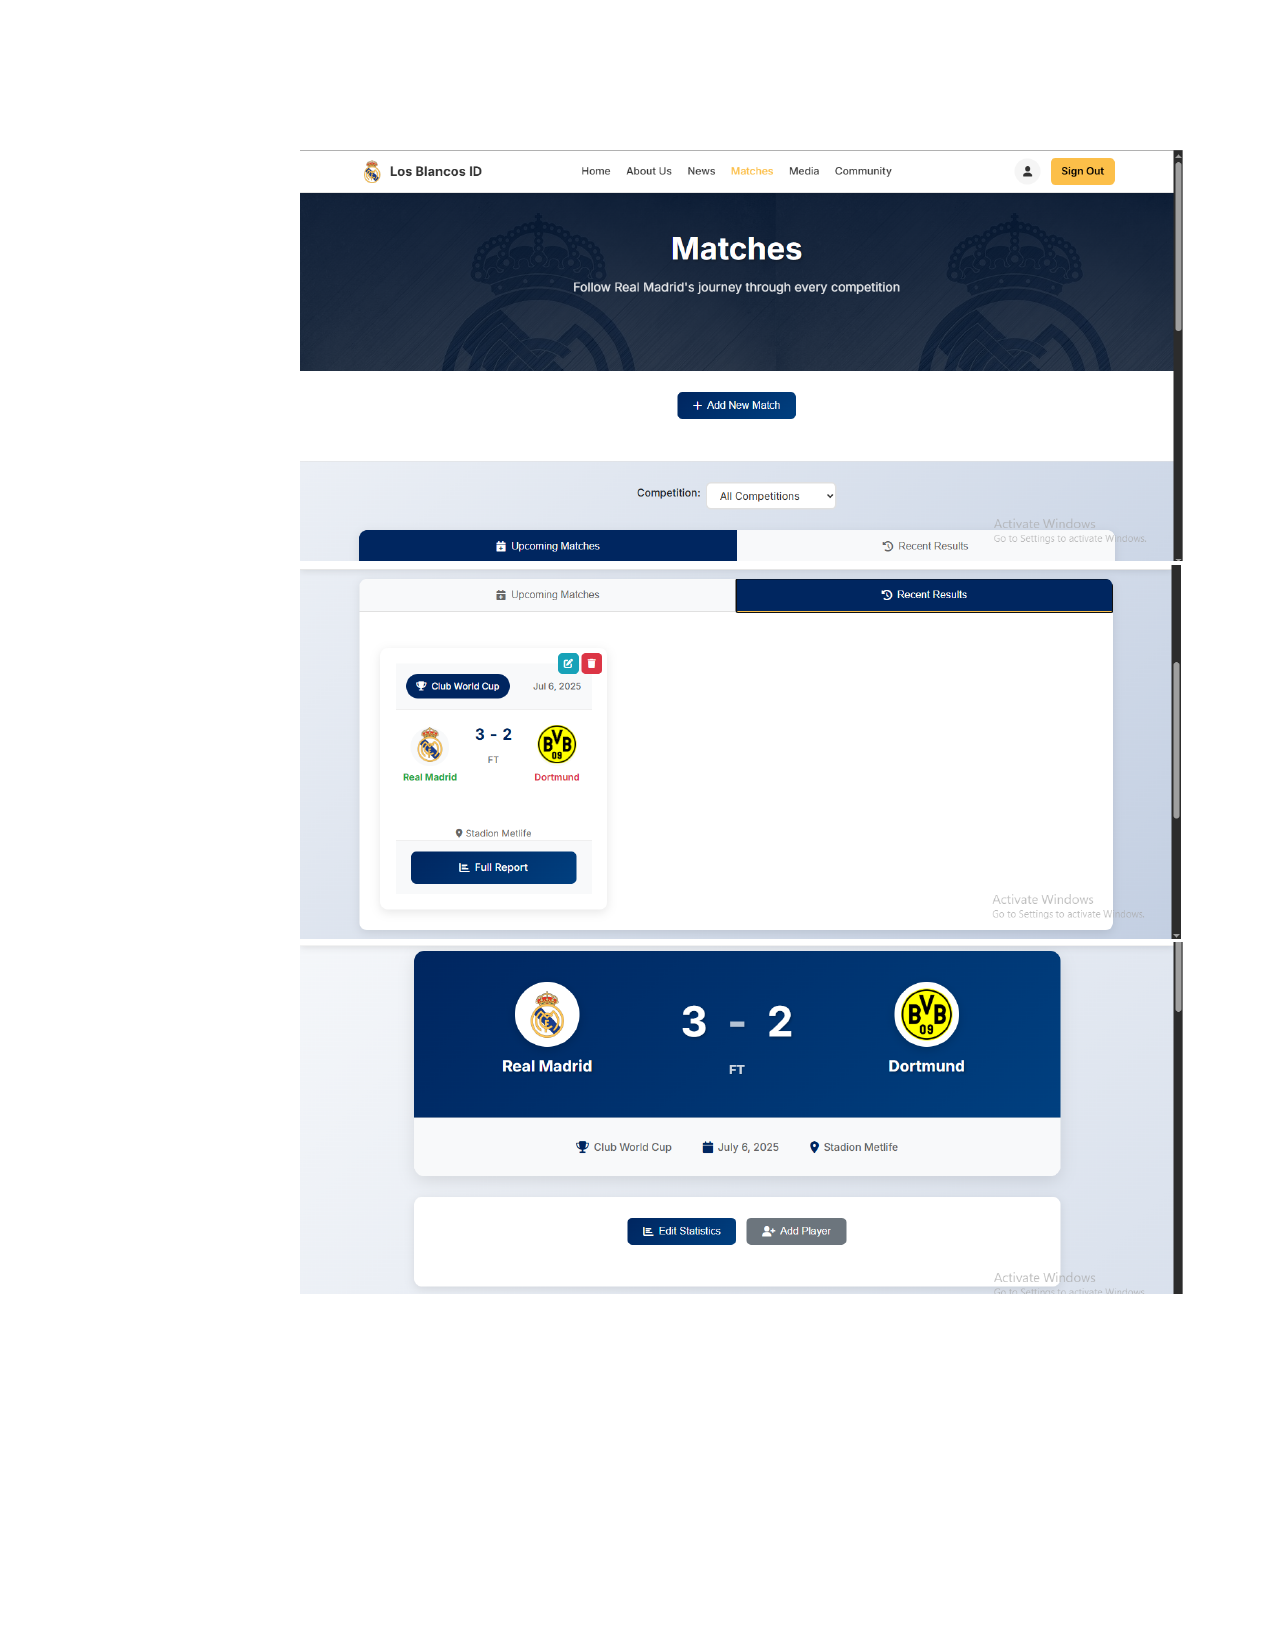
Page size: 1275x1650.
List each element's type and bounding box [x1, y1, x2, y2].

picture [300, 150, 1183, 561]
picture [300, 565, 1181, 939]
picture [300, 942, 1183, 1294]
